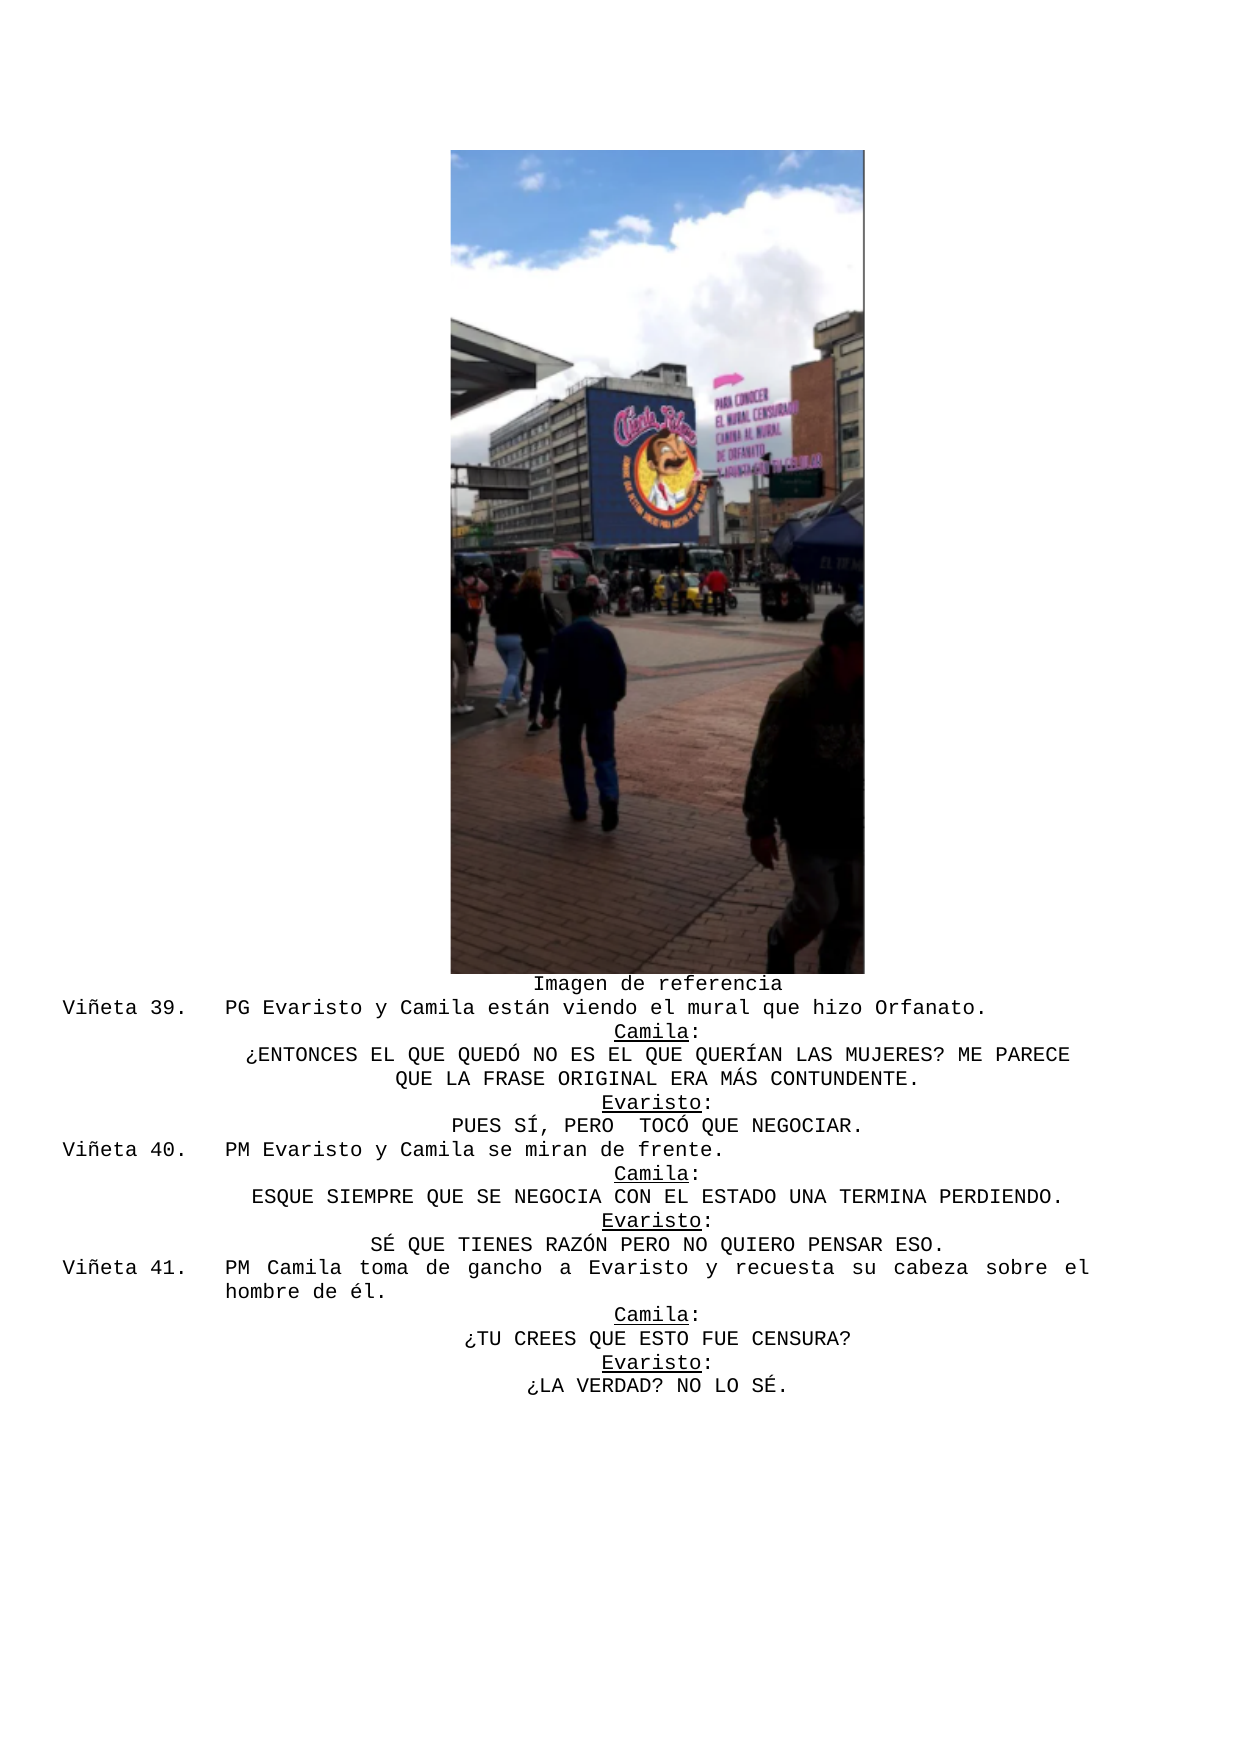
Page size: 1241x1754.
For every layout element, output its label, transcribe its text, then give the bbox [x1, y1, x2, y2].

text Evaristo: [225, 1092, 1090, 1115]
text Camila: [225, 1304, 1090, 1328]
text Evaristo: [225, 1210, 1090, 1233]
list PM Camila toma de gancho a Evaristo y recuesta su cabeza sobre el hombre de él. [187, 1257, 1090, 1304]
text Imagen de referencia [225, 973, 1090, 997]
text PUES SÍ, PERO TOCÓ QUE NEGOCIAR. [225, 1115, 1090, 1139]
list PG Evaristo y Camila están viendo el mural que hizo Orfanato. [187, 997, 1090, 1021]
picture [450, 150, 865, 974]
text Evaristo: [225, 1352, 1090, 1375]
text SÉ QUE TIENES RAZÓN PERO NO QUIERO PENSAR ESO. [225, 1233, 1090, 1257]
text Camila: [225, 1021, 1090, 1044]
list PM Evaristo y Camila se miran de frente. [187, 1139, 1090, 1163]
text ¿TU CREES QUE ESTO FUE CENSURA? [225, 1328, 1090, 1352]
text Camila: [225, 1163, 1090, 1186]
text ¿LA VERDAD? NO LO SÉ. [225, 1375, 1090, 1399]
text ESQUE SIEMPRE QUE SE NEGOCIA CON EL ESTADO UNA TERMINA PERDIENDO. [225, 1186, 1090, 1210]
text ¿ENTONCES EL QUE QUEDÓ NO ES EL QUE QUERÍAN LAS MUJERES? ME PARECE QUE LA FRASE ORIGINAL ERA MÁS CONTUNDENTE. [225, 1044, 1090, 1092]
